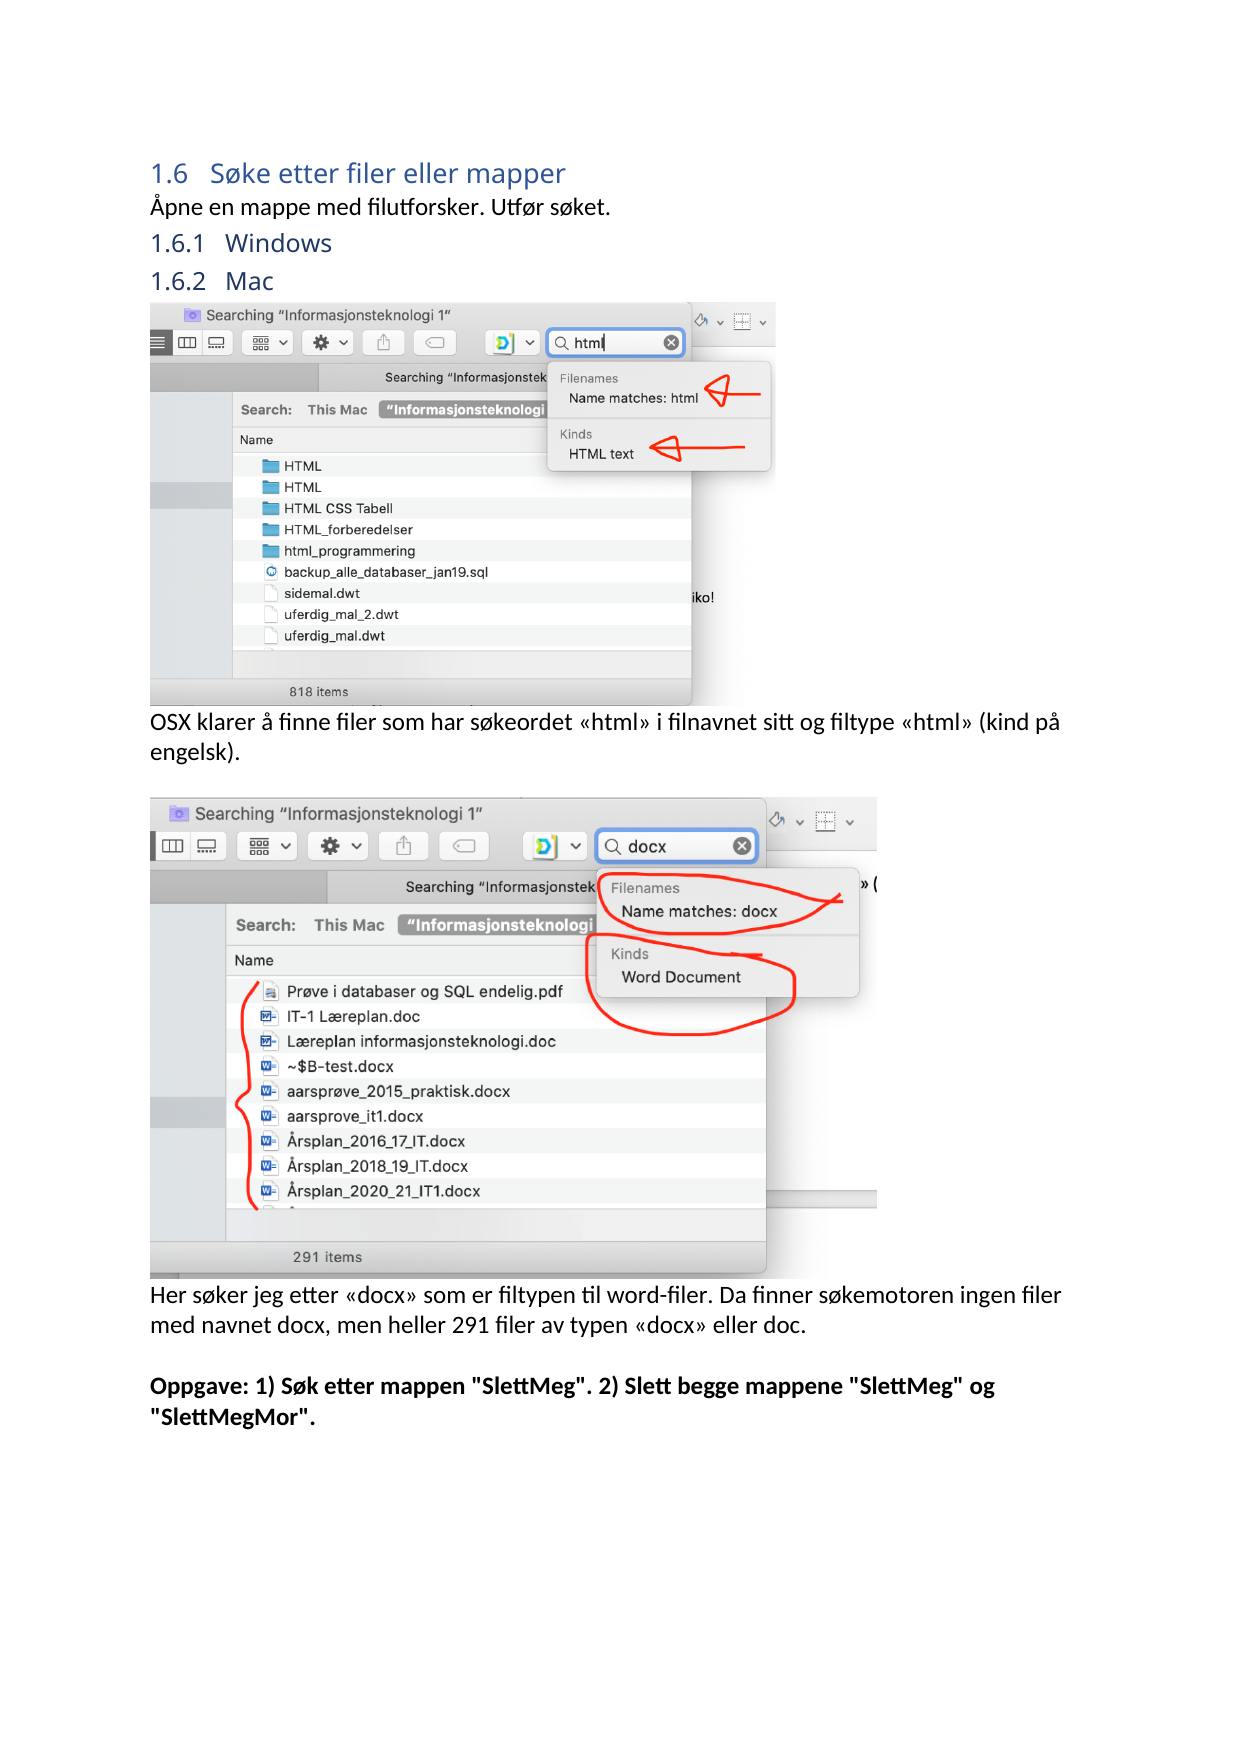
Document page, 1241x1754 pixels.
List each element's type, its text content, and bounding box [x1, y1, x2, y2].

subtitle Søke etter filer eller mapper [150, 154, 1090, 191]
text Oppgave: 1) Søk etter mappen "SlettMeg". 2) Slett begge mappene "SlettMeg" og "SlettMegMor". [150, 1371, 1090, 1432]
picture [150, 302, 776, 706]
subtitle Mac [150, 264, 1090, 298]
picture [150, 797, 877, 1279]
subtitle Windows [150, 226, 1090, 260]
text Åpne en mappe med filutforsker. Utfør søket. [150, 191, 1090, 222]
text Her søker jeg etter «docx» som er filtypen til word-filer. Da finner søkemotoren ingen filer med navnet docx, men heller 291 filer av typen «docx» eller doc. [150, 1279, 1090, 1340]
text OSX klarer å finne filer som har søkeordet «html» i filnavnet sitt og filtype «html» (kind på engelsk). [150, 706, 1090, 767]
